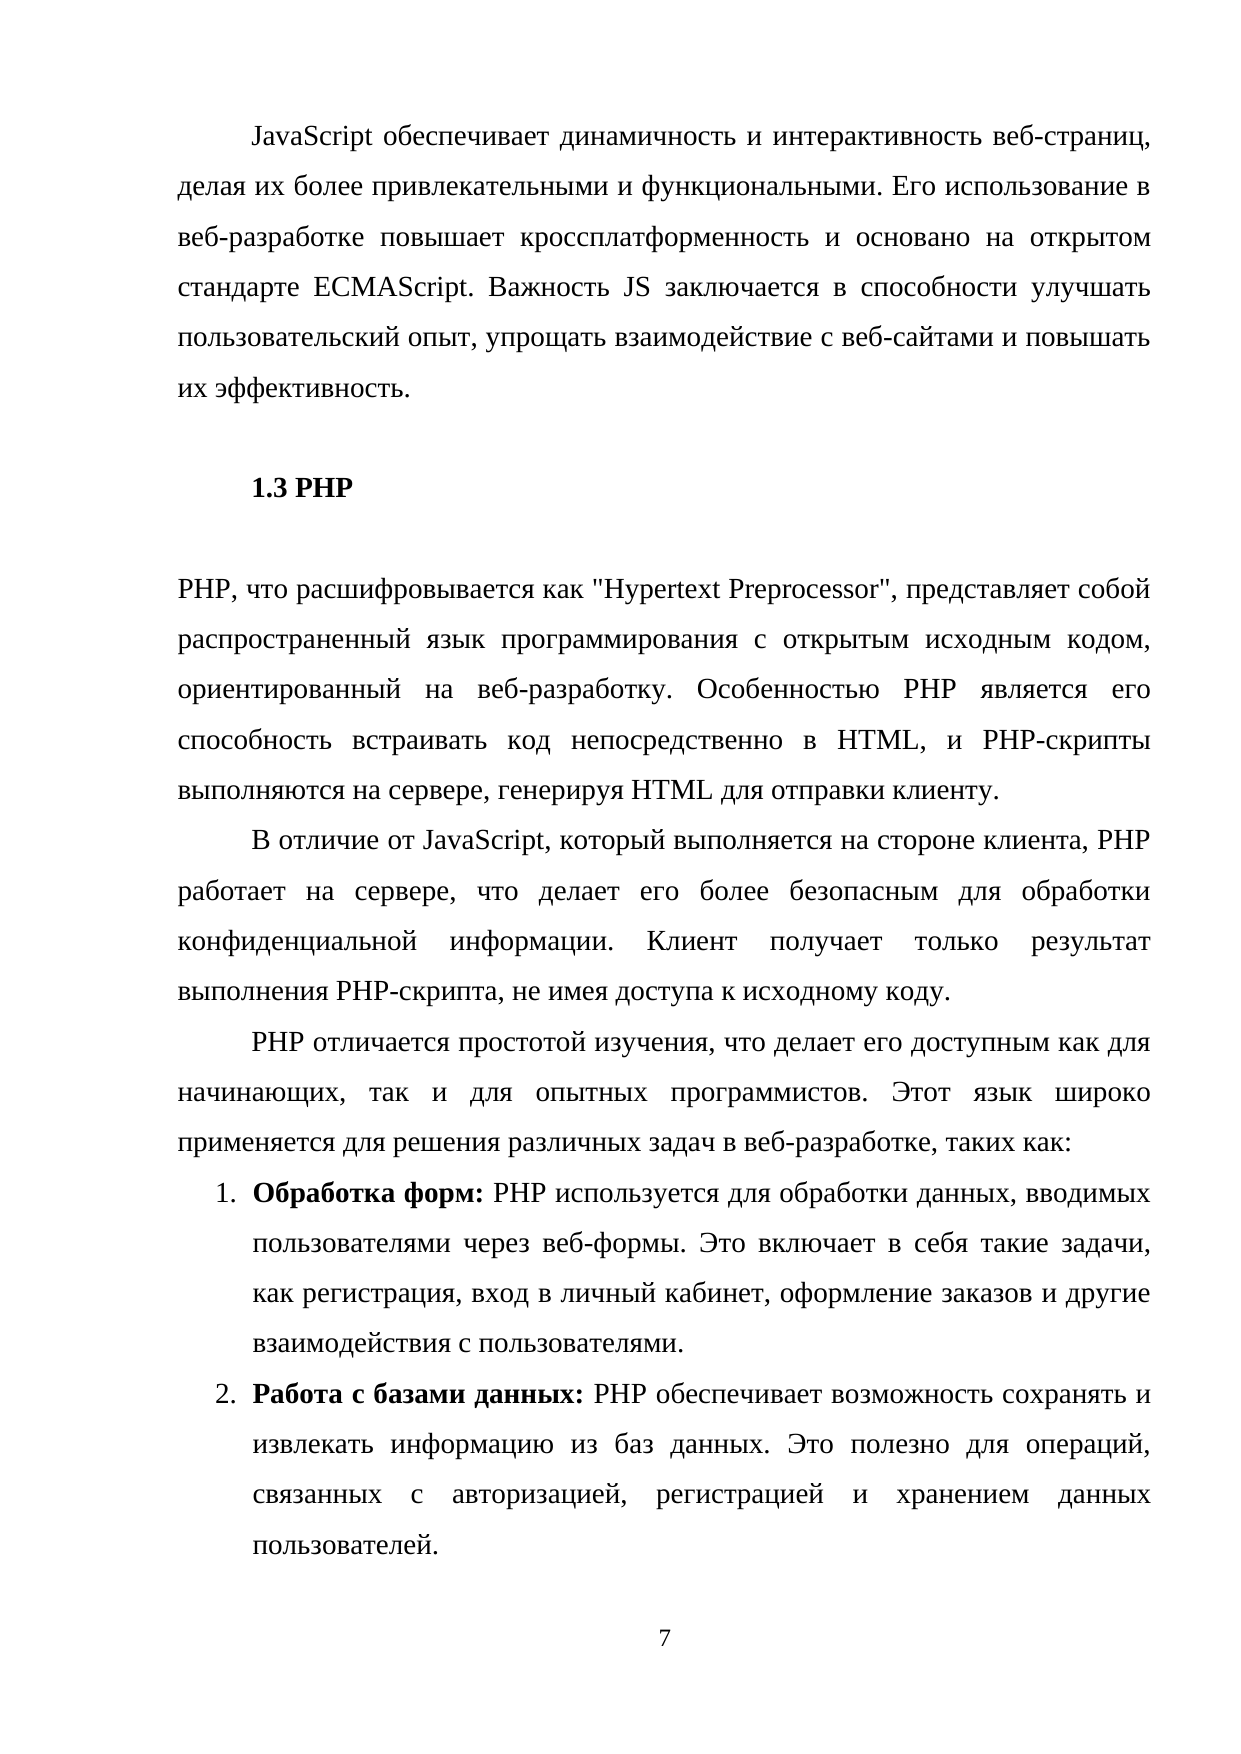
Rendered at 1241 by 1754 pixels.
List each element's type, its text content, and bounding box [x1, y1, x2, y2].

subtitle JavaScript обеспечивает динамичность и интерактивность веб-страниц, делая их более привлекательными и функциональными. Его использование в веб-разработке повышает кроссплатформенность и основано на открытом стандарте ECMAScript. Важность JS заключается в способности улучшать пользовательский опыт, упрощать взаимодействие с веб-сайтами и повышать их эффективность. [177, 118, 1152, 403]
text В отличие от JavaScript, который выполняется на стороне клиента, PHP работает на сервере, что делает его более безопасным для обработки конфиденциальной информации. Клиент получает только результат выполнения PHP-скрипта, не имея доступа к исходному коду. [177, 822, 1152, 1007]
list Работа с базами данных: PHP обеспечивает возможность сохранять и извлекать информацию из баз данных. Это полезно для операций, связанных с авторизацией, регистрацией и хранением данных пользователей. [215, 1376, 1152, 1560]
list Обработка форм: PHP используется для обработки данных, вводимых пользователями через веб-формы. Это включает в себя такие задачи, как регистрация, вход в личный кабинет, оформление заказов и другие взаимодействия с пользователями. [215, 1175, 1152, 1359]
subtitle 1.3 PHP [177, 470, 1152, 504]
text PHP, что расшифровывается как "Hypertext Preprocessor", представляет собой распространенный язык программирования с открытым исходным кодом, ориентированный на веб-разработку. Особенностью PHP является его способность встраивать код непосредственно в HTML, и PHP-скрипты выполняются на сервере, генерируя HTML для отправки клиенту. [177, 521, 1152, 806]
text PHP отличается простотой изучения, что делает его доступным как для начинающих, так и для опытных программистов. Этот язык широко применяется для решения различных задач в веб-разработке, таких как: [177, 1024, 1152, 1158]
